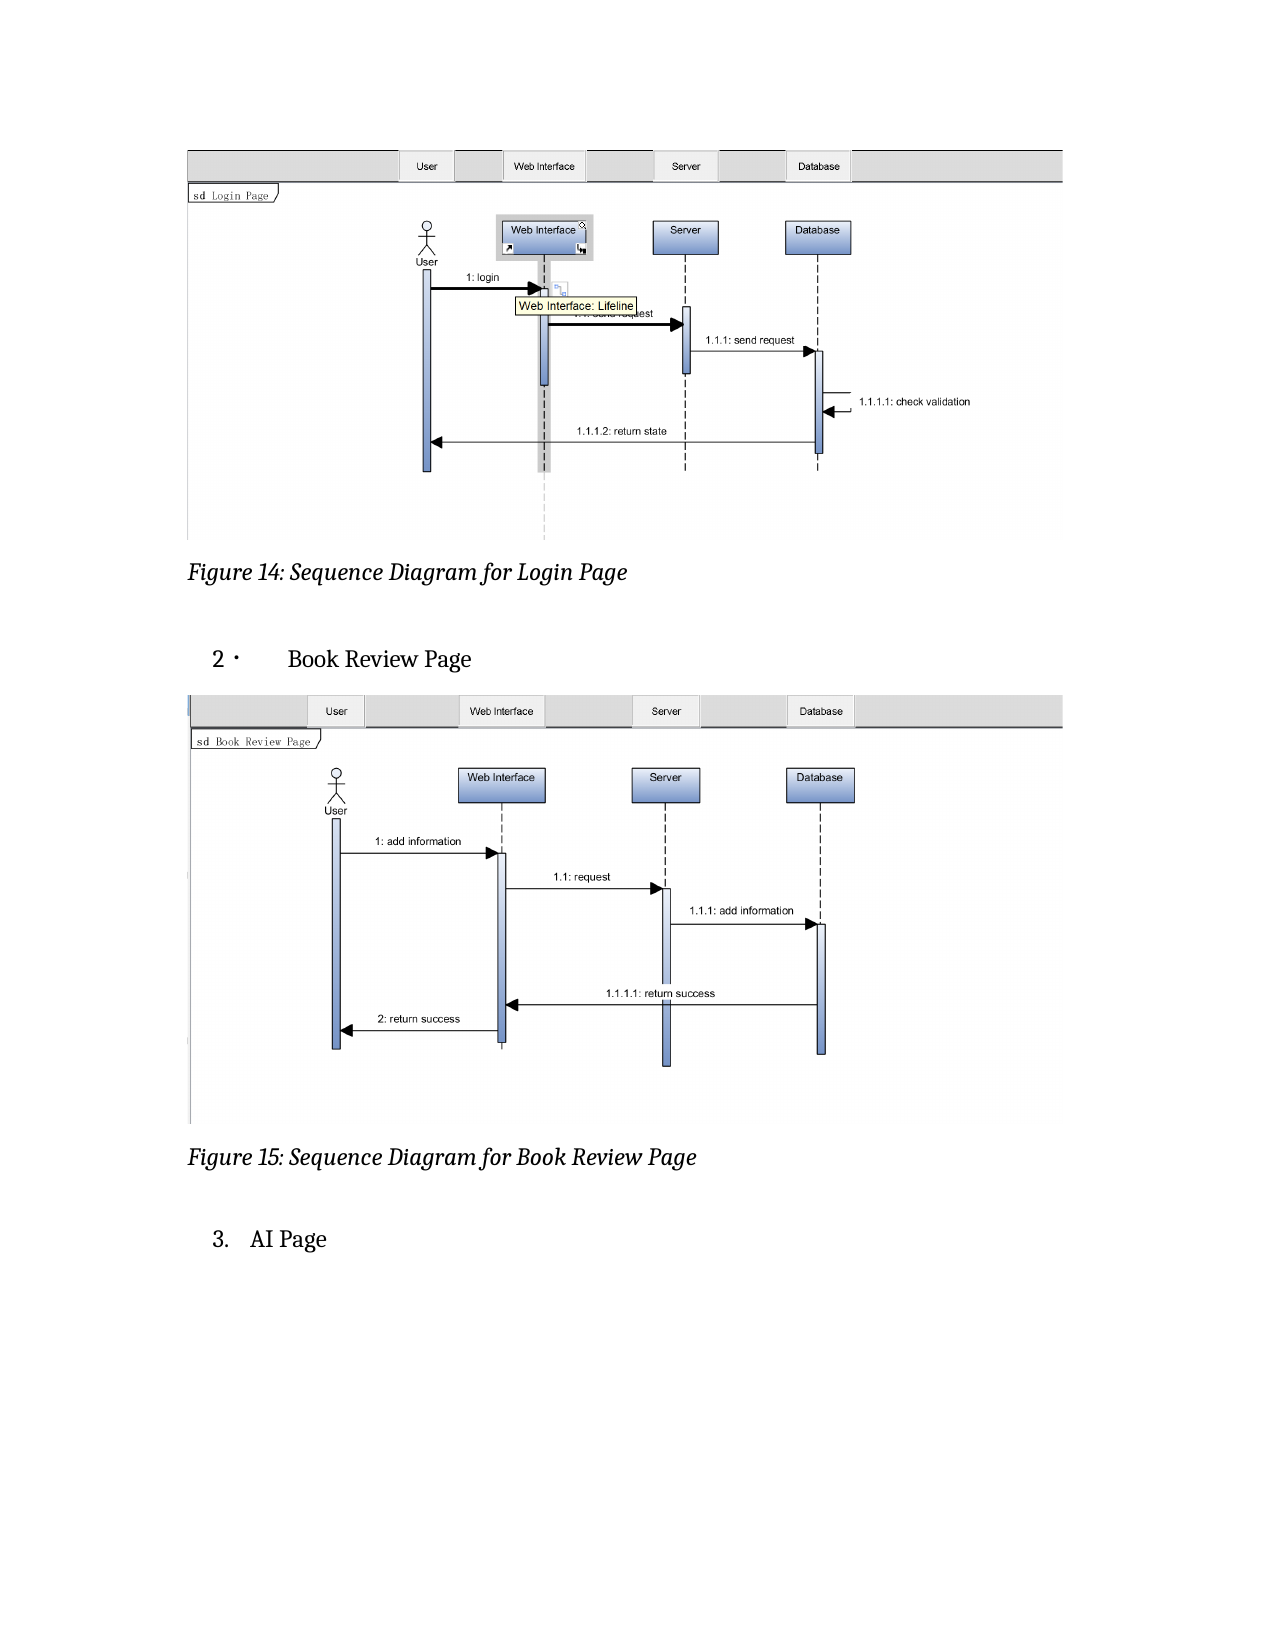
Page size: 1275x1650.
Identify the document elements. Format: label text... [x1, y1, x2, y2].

list AI Page [212, 1225, 1087, 1254]
list Book Review Page [212, 641, 1087, 675]
picture [187, 150, 1063, 540]
picture [187, 695, 1063, 1124]
